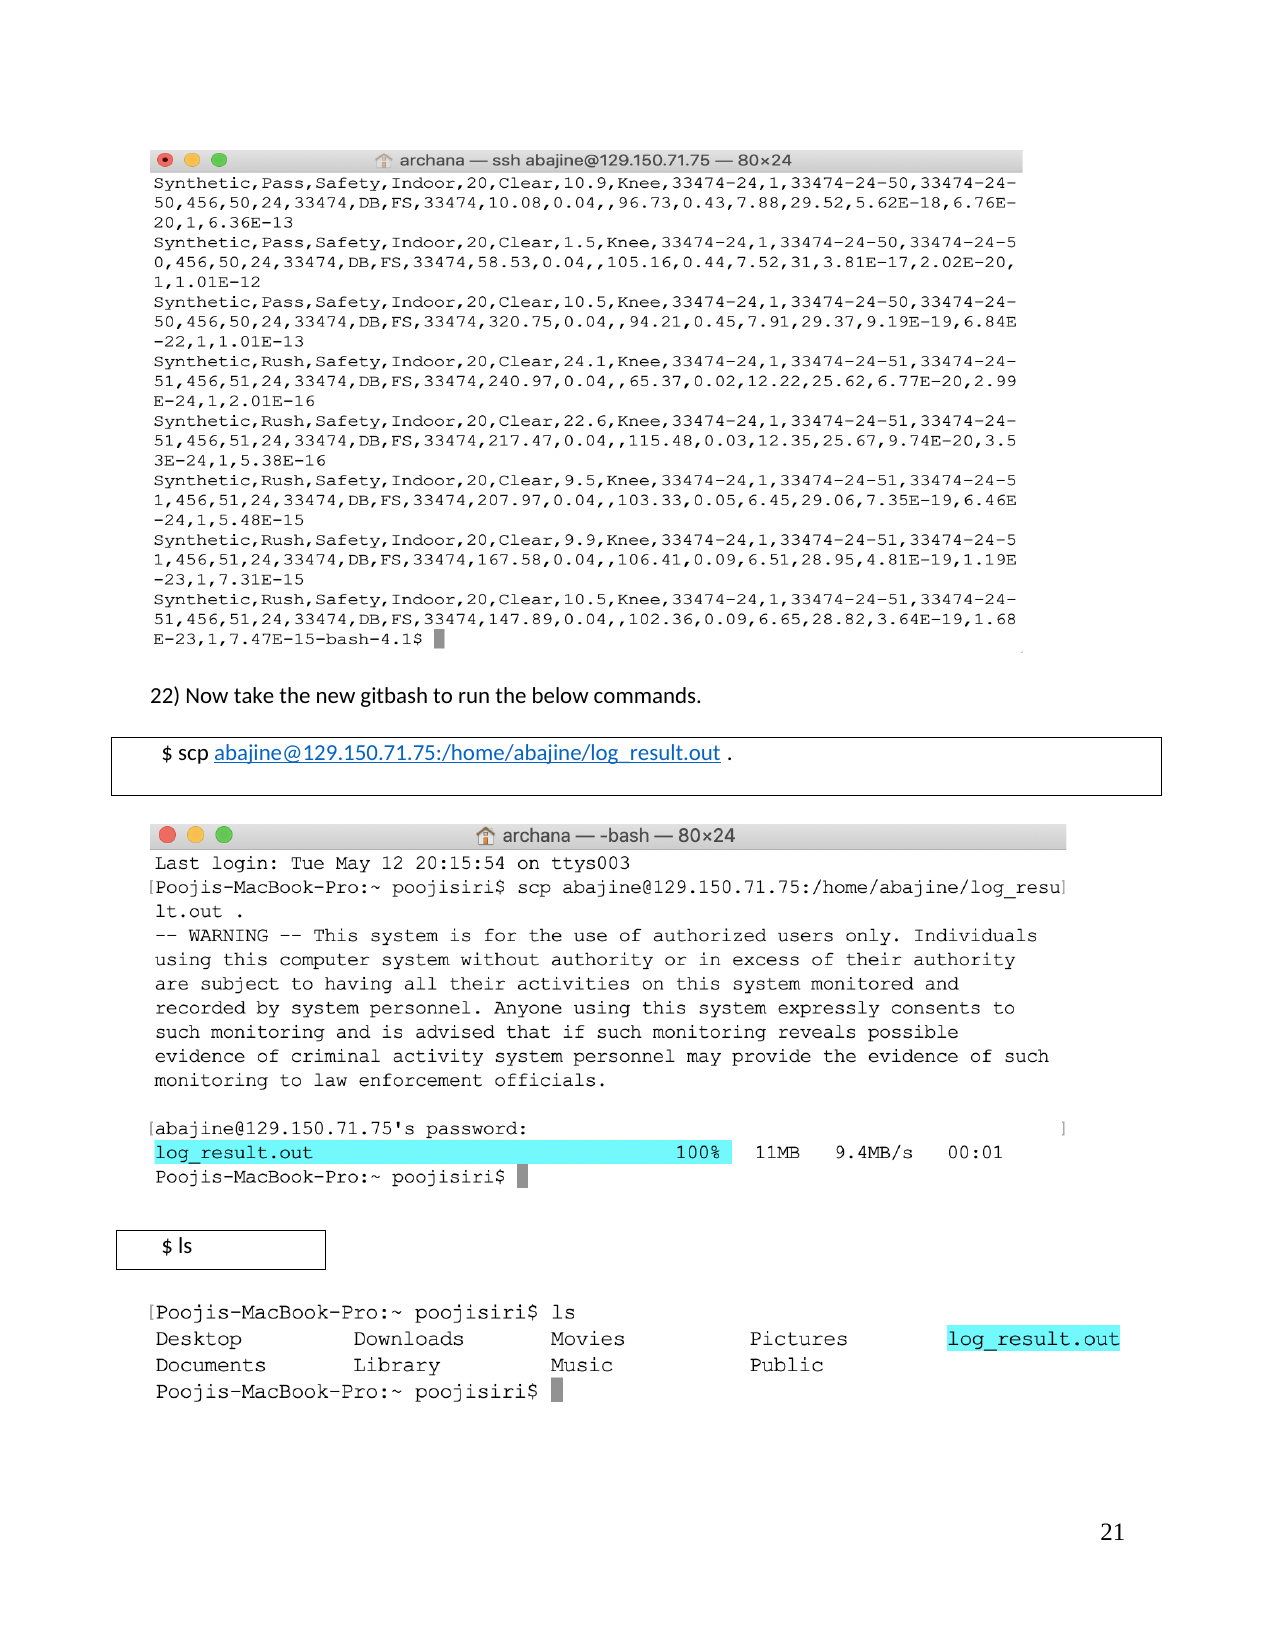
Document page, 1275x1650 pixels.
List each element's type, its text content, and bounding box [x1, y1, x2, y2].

table_header $ scp abajine@129.150.71.75:/home/abajine/log_result.out . [112, 738, 1161, 795]
table_header $ ls [117, 1231, 325, 1269]
picture [150, 1298, 1125, 1402]
text 22) Now take the new gitbash to run the below commands. [150, 681, 1125, 709]
picture [150, 824, 1067, 1202]
picture [150, 150, 1023, 653]
